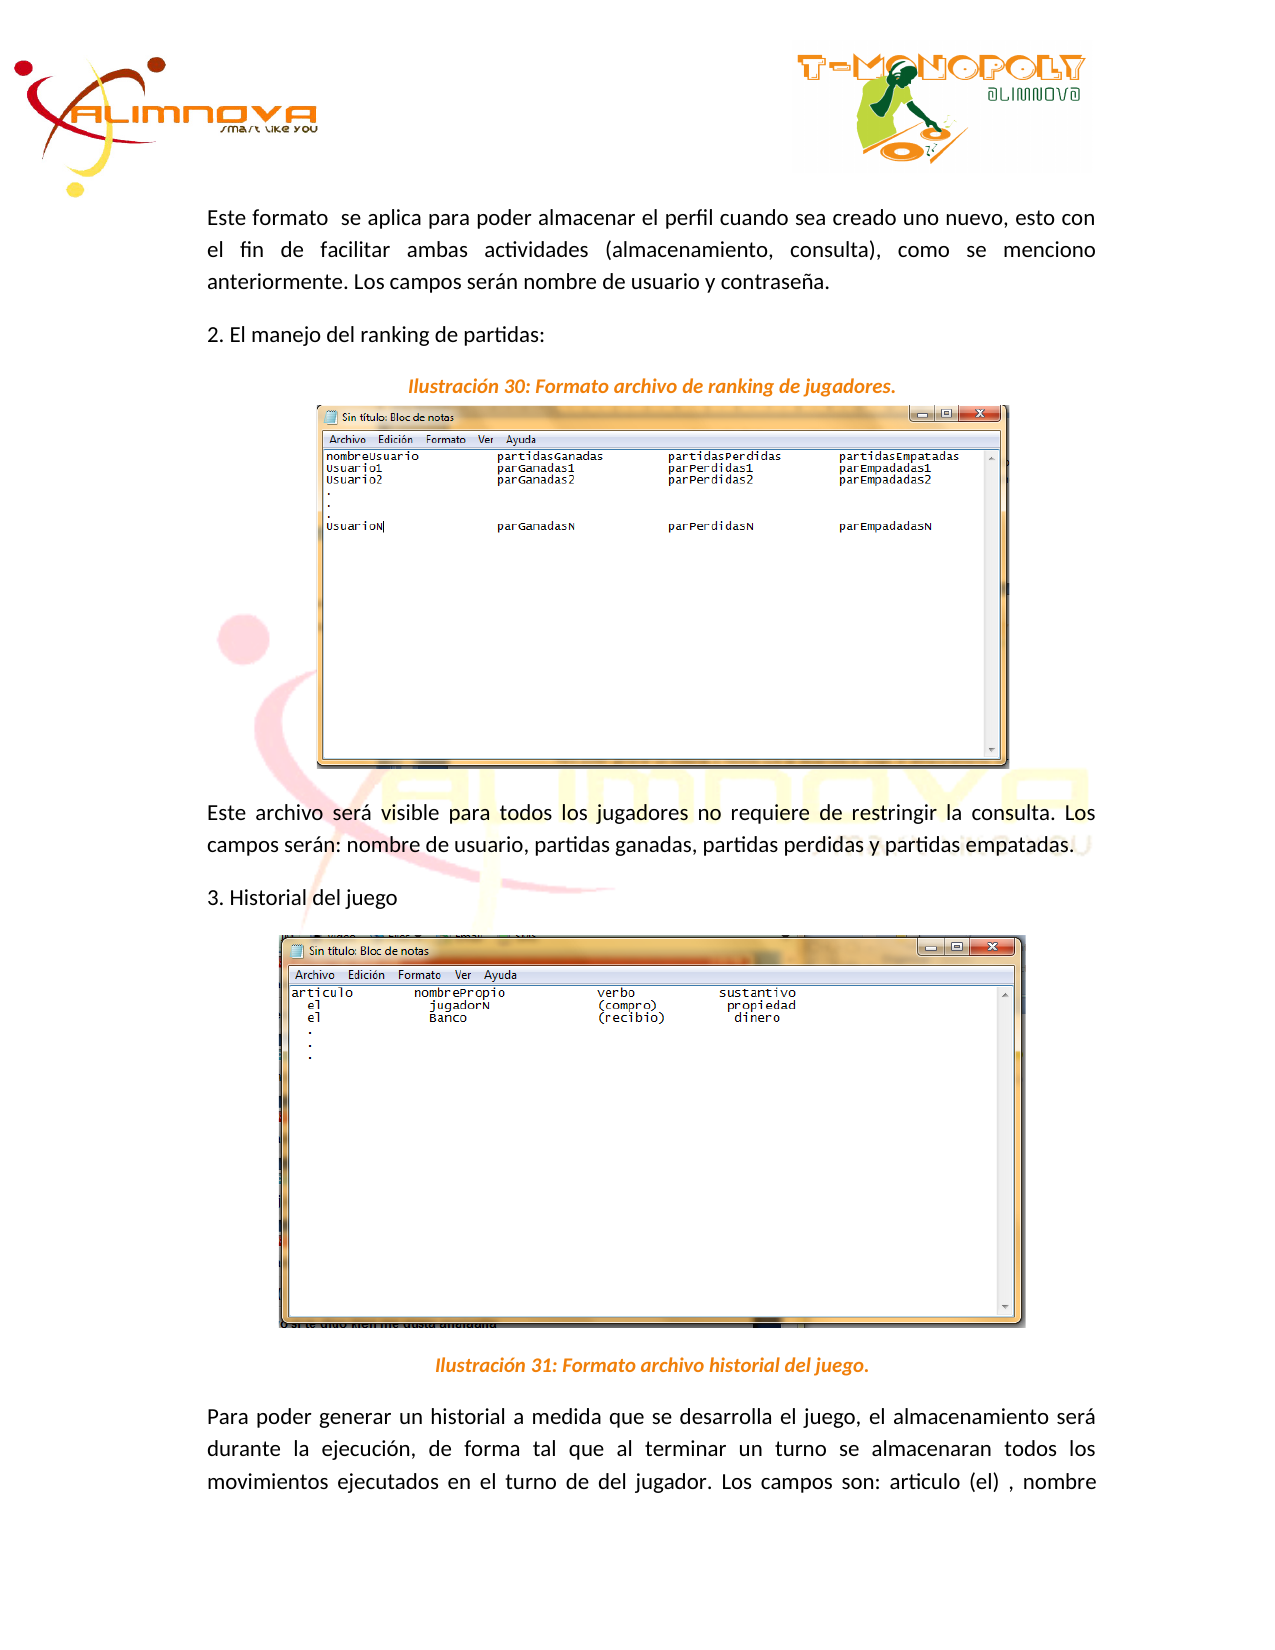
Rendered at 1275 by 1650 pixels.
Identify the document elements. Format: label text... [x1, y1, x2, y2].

text Ilustración 30: Formato archivo de ranking de jugadores. [207, 373, 1098, 399]
text Ilustración 31: Formato archivo historial del juego. [207, 1352, 1098, 1378]
text 3. Historial del juego [207, 883, 1098, 911]
text Este formato se aplica para poder almacenar el perfil cuando sea creado uno nuevo, esto con el fin de facilitar ambas actividades (almacenamiento, consulta), como se menciono anteriormente. Los campos serán nombre de usuario y contraseña. [207, 177, 1098, 295]
picture [10, 55, 319, 199]
text 2. El manejo del ranking de partidas: [207, 320, 1098, 348]
picture [316, 405, 1010, 769]
picture [278, 935, 1026, 1328]
picture [792, 40, 1093, 173]
